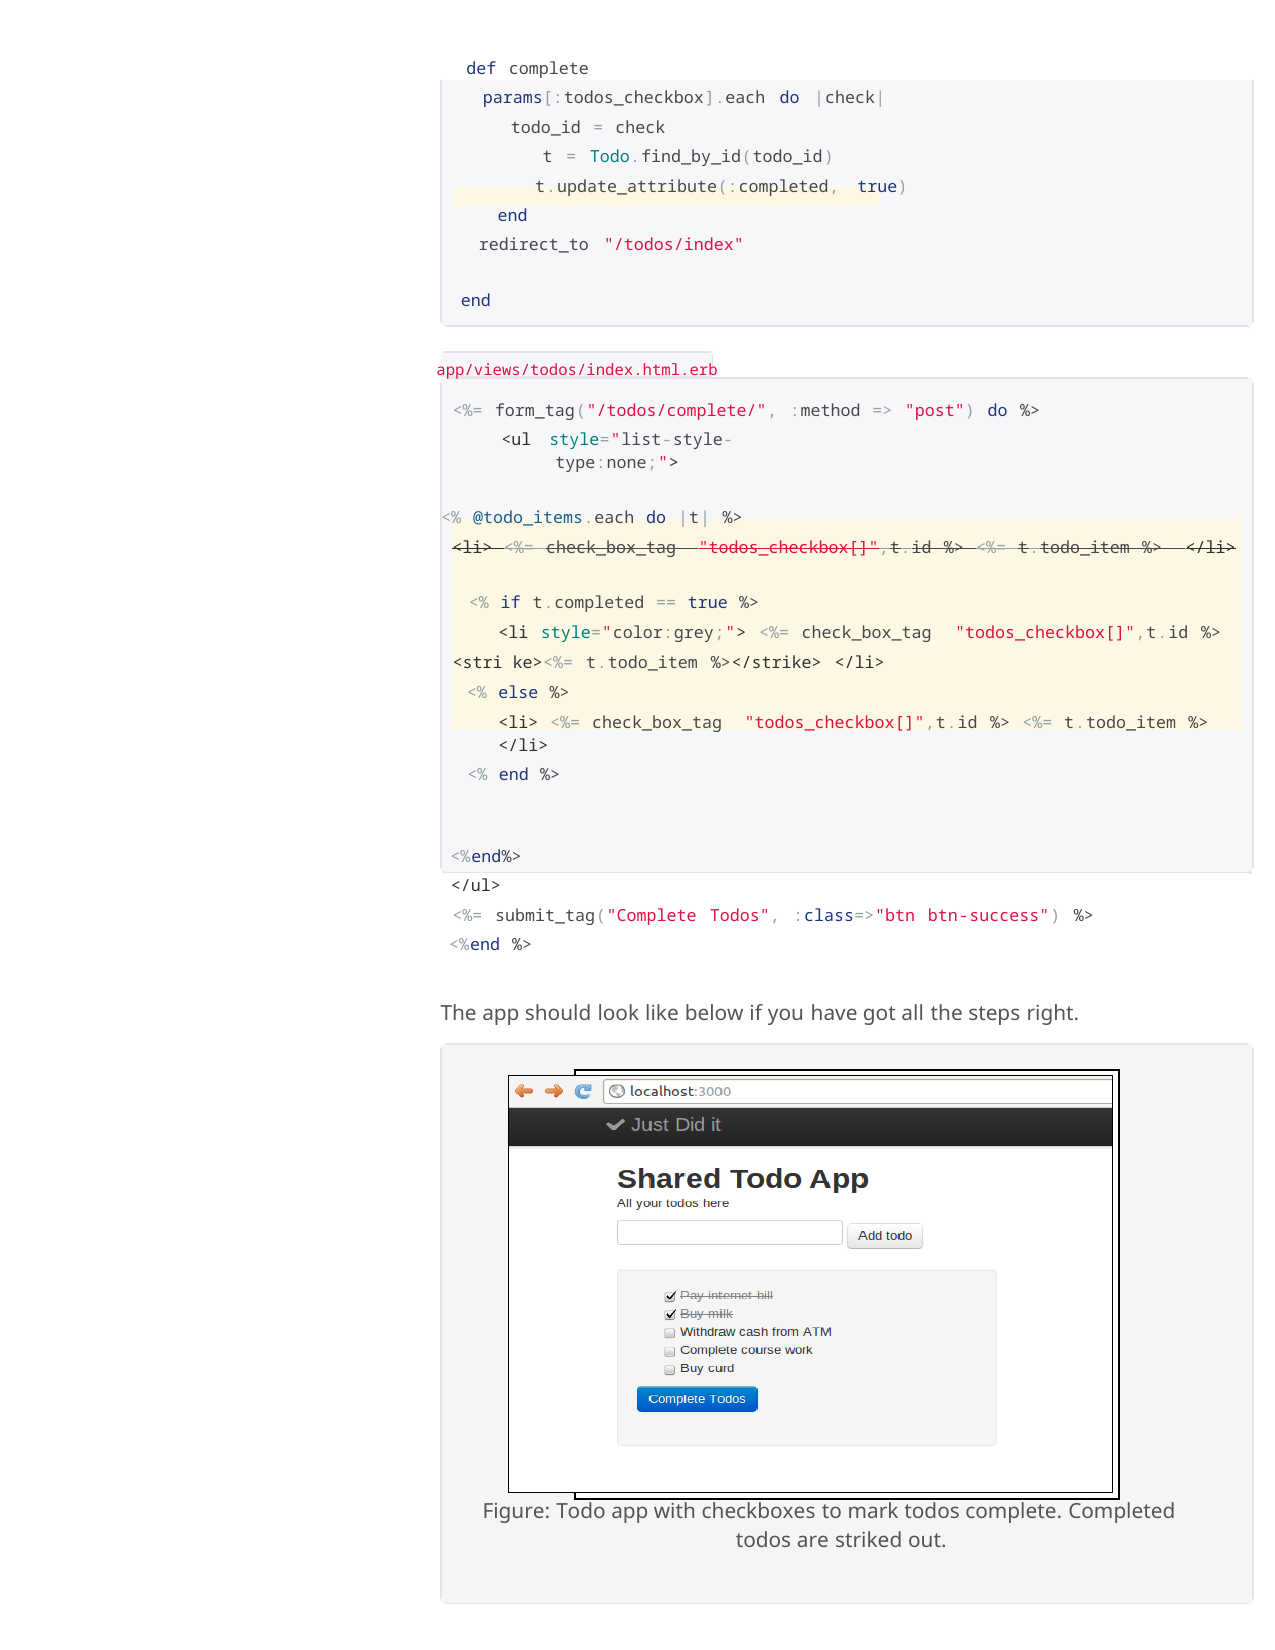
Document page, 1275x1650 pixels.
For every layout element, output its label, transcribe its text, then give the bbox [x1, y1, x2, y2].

text <%end%> [0, 844, 972, 867]
text <% if t.completed == true %> [450, 591, 777, 614]
text <ul style="list-style-type:none;"> [451, 428, 783, 473]
text <li style="color:grey;"> <%= check_box_tag "todos_checkbox[]",t.id %> <stri ke><%= t.todo_item %></strike> </li> [452, 620, 1233, 673]
text </ul> [202, 874, 749, 897]
text app/views/todos/index.html.erb [0, 358, 1154, 379]
text <%end %> [231, 933, 749, 955]
text params[:todos_checkbox].each do |check| [122, 86, 1246, 109]
text <%= submit_tag("Complete Todos", :class=>"btn btn-success") %> [452, 903, 1246, 926]
text end [0, 288, 951, 311]
text todo_id = check [393, 115, 783, 138]
text <% else %> [0, 681, 1036, 704]
picture [509, 1076, 1112, 1492]
text t = Todo.find_by_id(todo_id) [130, 145, 1246, 167]
text Figure: Todo app with checkboxes to mark todos complete. Completed todos are striked out. [482, 1496, 1209, 1554]
text <%= form_tag("/todos/complete/", :method => "post") do %> [452, 398, 1246, 421]
text def complete [271, 57, 783, 79]
text The app should look like below if you have got all the steps right. [440, 998, 1246, 1026]
text end [0, 203, 1024, 226]
text <li> <%= check_box_tag "todos_checkbox[]",t.id %> <%= t.todo_item %> </li> [452, 535, 1246, 558]
text <% end %> [0, 763, 1027, 785]
text <li> <%= check_box_tag "todos_checkbox[]",t.id %> <%= t.todo_item %> </li> [498, 711, 1246, 756]
text redirect_to "/todos/index" [0, 233, 1222, 256]
text <% @todo_items.each do |t| %> [400, 506, 783, 529]
text t.update_attribute(:completed, true) [535, 174, 1246, 197]
